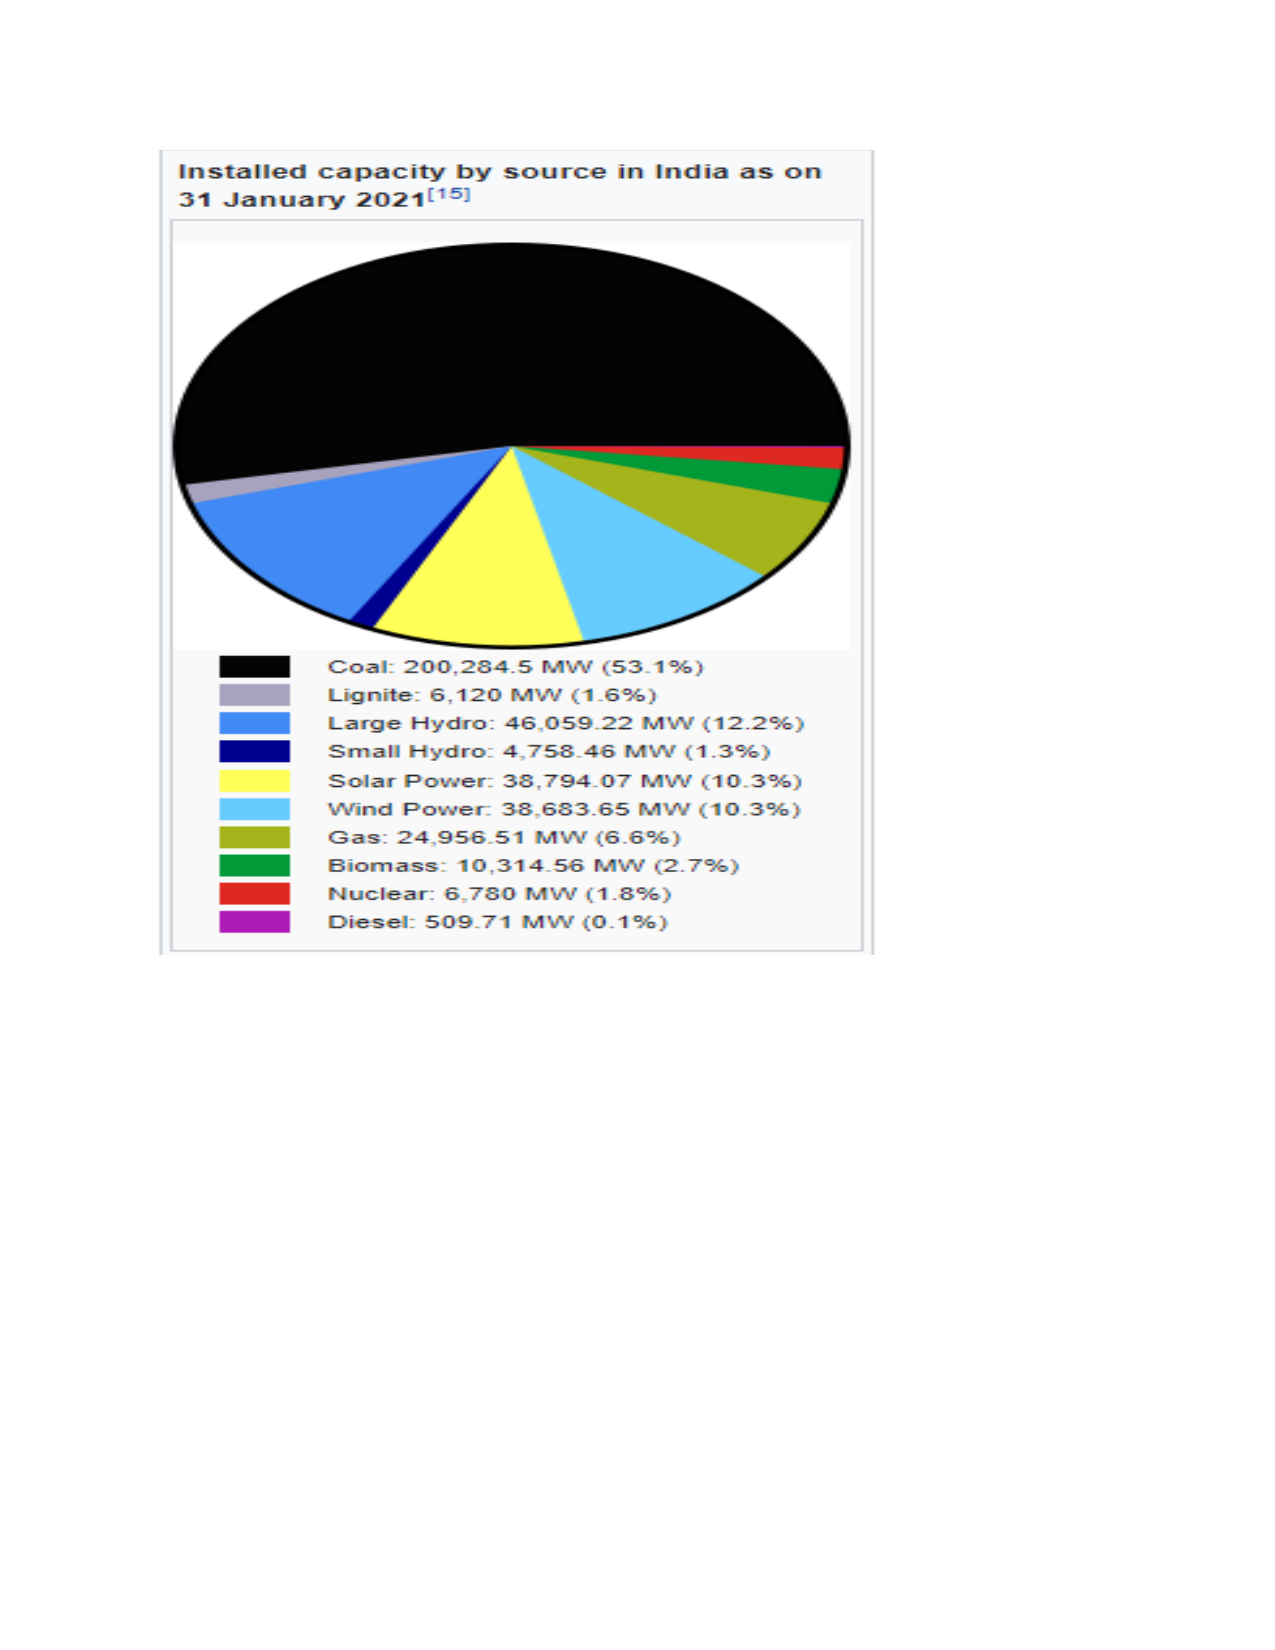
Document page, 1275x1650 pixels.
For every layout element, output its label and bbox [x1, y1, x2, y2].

picture [150, 150, 888, 955]
